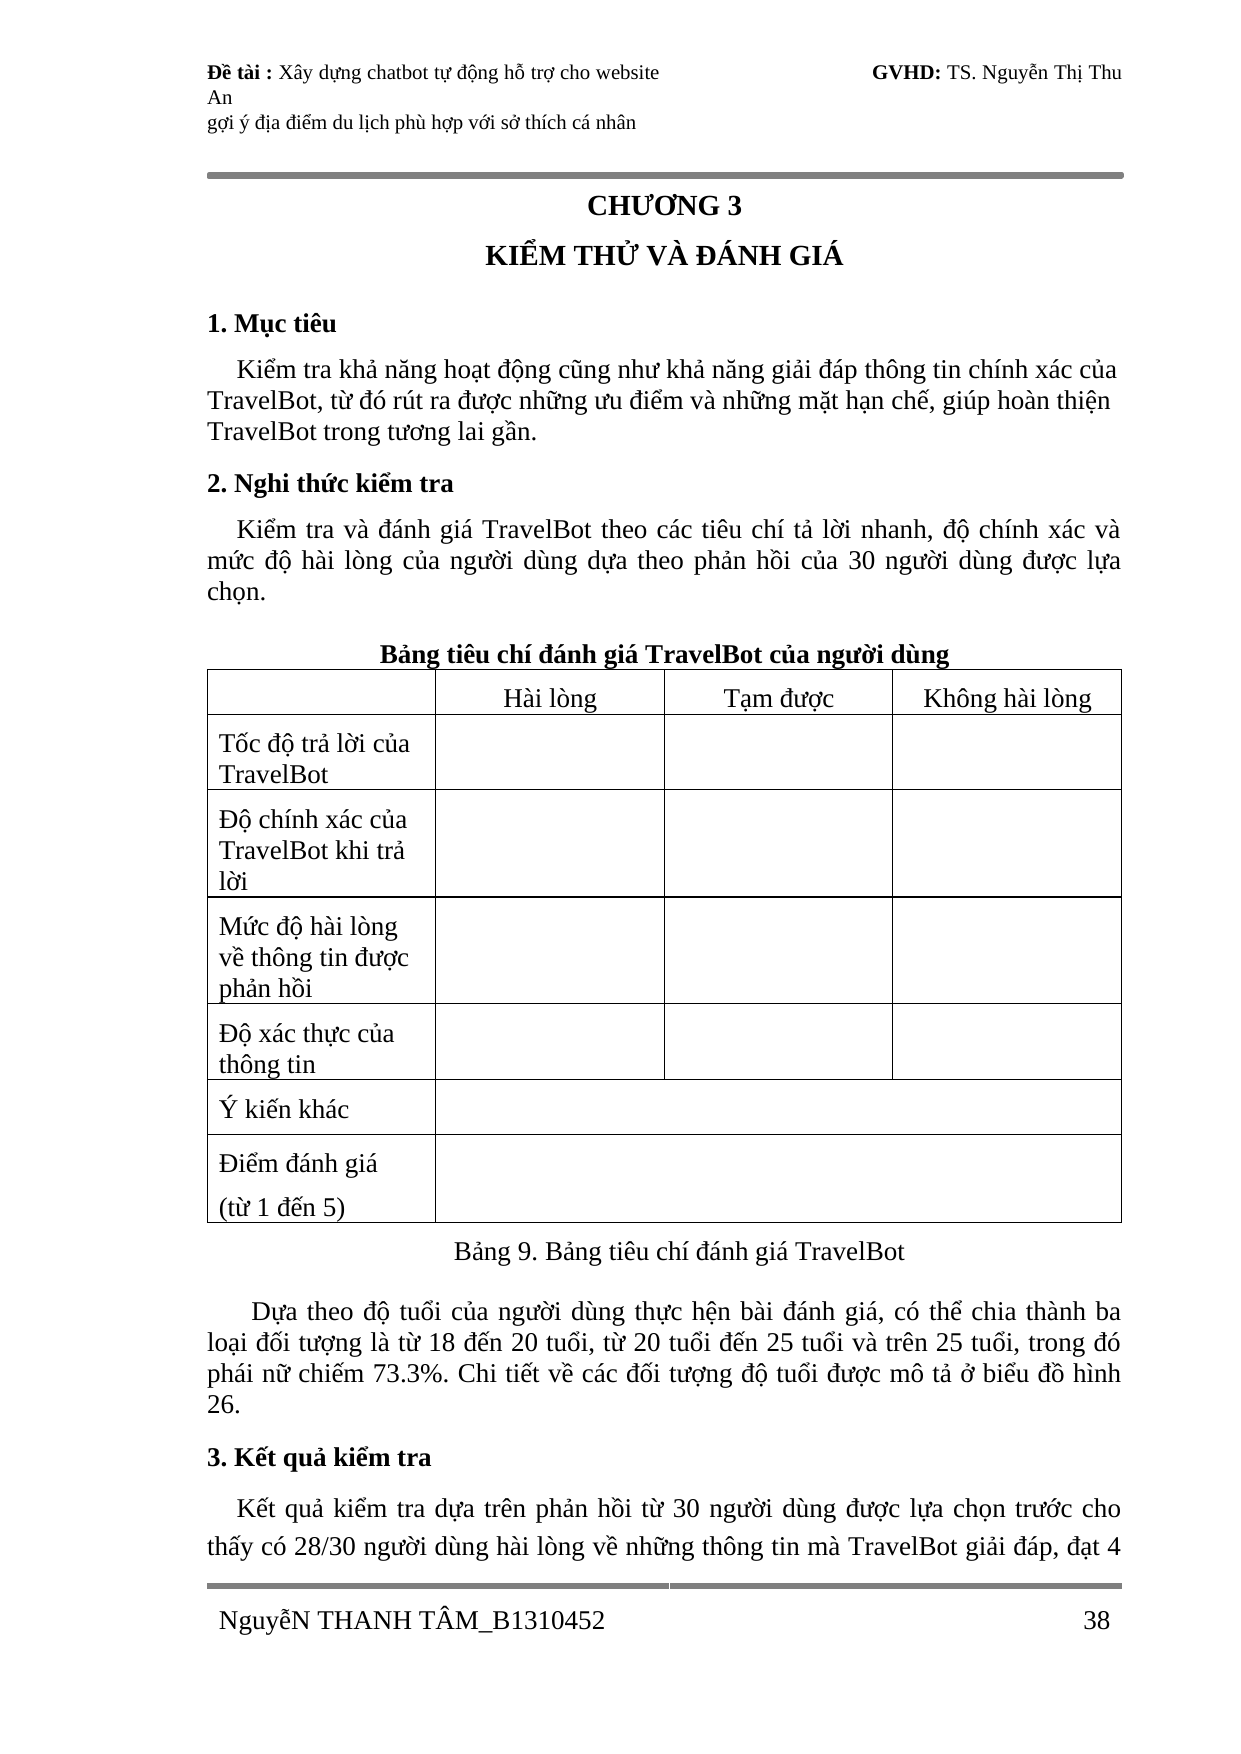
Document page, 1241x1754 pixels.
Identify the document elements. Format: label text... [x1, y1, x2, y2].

table_cell Tốc độ trả lời của TravelBot [208, 715, 435, 789]
table_cell [665, 790, 892, 896]
table_cell [665, 898, 892, 1003]
table_cell [893, 790, 1121, 896]
text Kiểm tra và đánh giá TravelBot theo các tiêu chí tả lời nhanh, độ chính xác và mức độ hài lòng của người dùng dựa theo phản hồi của 30 người dùng được lựa chọn. [207, 513, 1122, 607]
table_cell [436, 790, 664, 896]
table_cell [893, 898, 1121, 1003]
table_cell [665, 1004, 892, 1079]
table_cell [436, 1135, 1121, 1222]
table_cell Độ chính xác của TravelBot khi trả lời [208, 790, 435, 896]
table_cell [665, 715, 892, 789]
text Bảng tiêu chí đánh giá TravelBot của người dùng [207, 638, 1122, 669]
subtitle CHƯƠNG 3 [207, 188, 1122, 221]
table_cell [436, 1080, 1121, 1133]
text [207, 1492, 1122, 1561]
table_cell [436, 1004, 664, 1079]
subtitle 1. Mục tiêu [207, 307, 1122, 338]
text Kiểm tra khả năng hoạt động cũng như khả năng giải đáp thông tin chính xác của TravelBot, từ đó rút ra được những ưu điểm và những mặt hạn chế, giúp hoàn thiện TravelBot trong tương lai gần. [207, 353, 1122, 447]
table_cell [436, 898, 664, 1003]
table_cell Điểm đánh giá (từ 1 đến 5) [208, 1135, 435, 1222]
text Dựa theo độ tuổi của người dùng thực hện bài đánh giá, có thể chia thành ba loại đối tượng là từ 18 đến 20 tuổi, từ 20 tuổi đến 25 tuổi và trên 25 tuổi, trong đó phái nữ chiếm 73.3%. Chi tiết về các đối tượng độ tuổi được mô tả ở biểu đồ hình 26. [207, 1295, 1122, 1420]
table_cell [436, 715, 664, 789]
table_header [208, 670, 435, 713]
subtitle 2. Nghi thức kiểm tra [207, 467, 1122, 498]
table_header Tạm được [665, 670, 892, 713]
text Bảng 9. Bảng tiêu chí đánh giá TravelBot [207, 1235, 1122, 1266]
table_cell [893, 1004, 1121, 1079]
table_cell Ý kiến khác [208, 1080, 435, 1133]
table_cell [893, 715, 1121, 789]
subtitle 3. Kết quả kiểm tra [207, 1441, 1122, 1472]
table_header Hài lòng [436, 670, 664, 713]
subtitle KIỂM THỬ VÀ ĐÁNH GIÁ [207, 238, 1122, 272]
table_cell Độ xác thực của thông tin [208, 1004, 435, 1079]
table_cell Mức độ hài lòng về thông tin được phản hồi [208, 898, 435, 1003]
table_header Không hài lòng [893, 670, 1121, 713]
